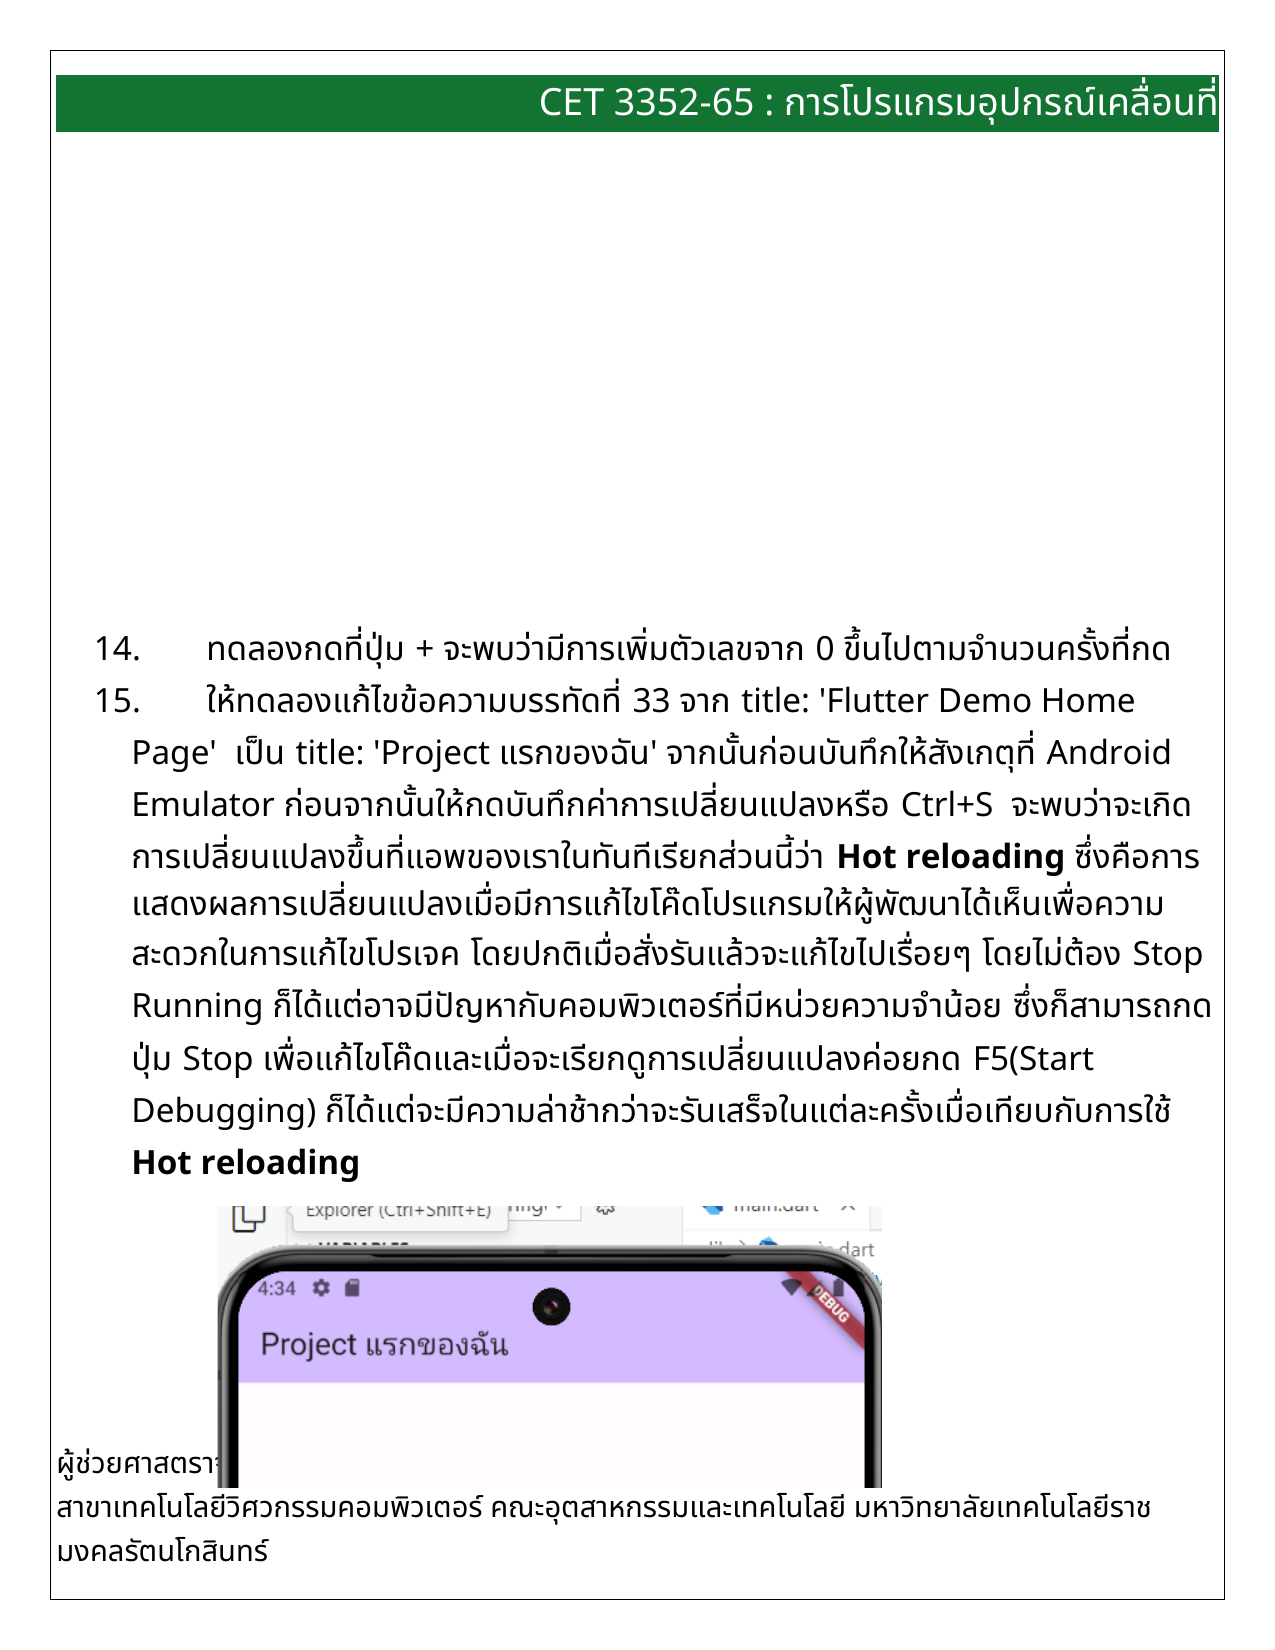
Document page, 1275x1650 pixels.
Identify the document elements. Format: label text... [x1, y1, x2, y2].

list ให้ทดลองแก้ไขข้อความบรรทัดที่ 33 จาก title: 'Flutter Demo Home Page' เป็น title: 'Project แรกของฉัน' จากนั้นก่อนบันทึกให้สังเกตุที่ Android Emulator ก่อนจากนั้นให้กดบันทึกค่าการเปลี่ยนแปลงหรือ Ctrl+S จะพบว่าจะเกิดการเปลี่ยนแปลงขึ้นที่แอพของเราในทันทีเรียกส่วนนี้ว่า Hot reloading ซึ่งคือการแสดงผลการเปลี่ยนแปลงเมื่อมีการแก้ไขโค๊ดโปรแกรมให้ผู้พัฒนาได้เห็นเพื่อความสะดวกในการแก้ไขโปรเจค โดยปกติเมื่อสั่งรันแล้วจะแก้ไขไปเรื่อยๆ โดยไม่ต้อง Stop Running ก็ได้แต่อาจมีปัญหากับคอมพิวเตอร์ที่มีหน่วยความจำน้อย ซึ่งก็สามารถกดปุ่ม Stop เพื่อแก้ไขโค๊ดและเมื่อจะเรียกดูการเปลี่ยนแปลงค่อยกด F5(Start Debugging) ก็ได้แต่จะมีความล่าช้ากว่าจะรันเสร็จในแต่ละครั้งเมื่อเทียบกับการใช้ Hot reloading [94, 677, 1219, 1184]
list ทดลองกดที่ปุ่ม + จะพบว่ามีการเพิ่มตัวเลขจาก 0 ขึ้นไปตามจำนวนครั้งที่กด [94, 624, 1219, 670]
